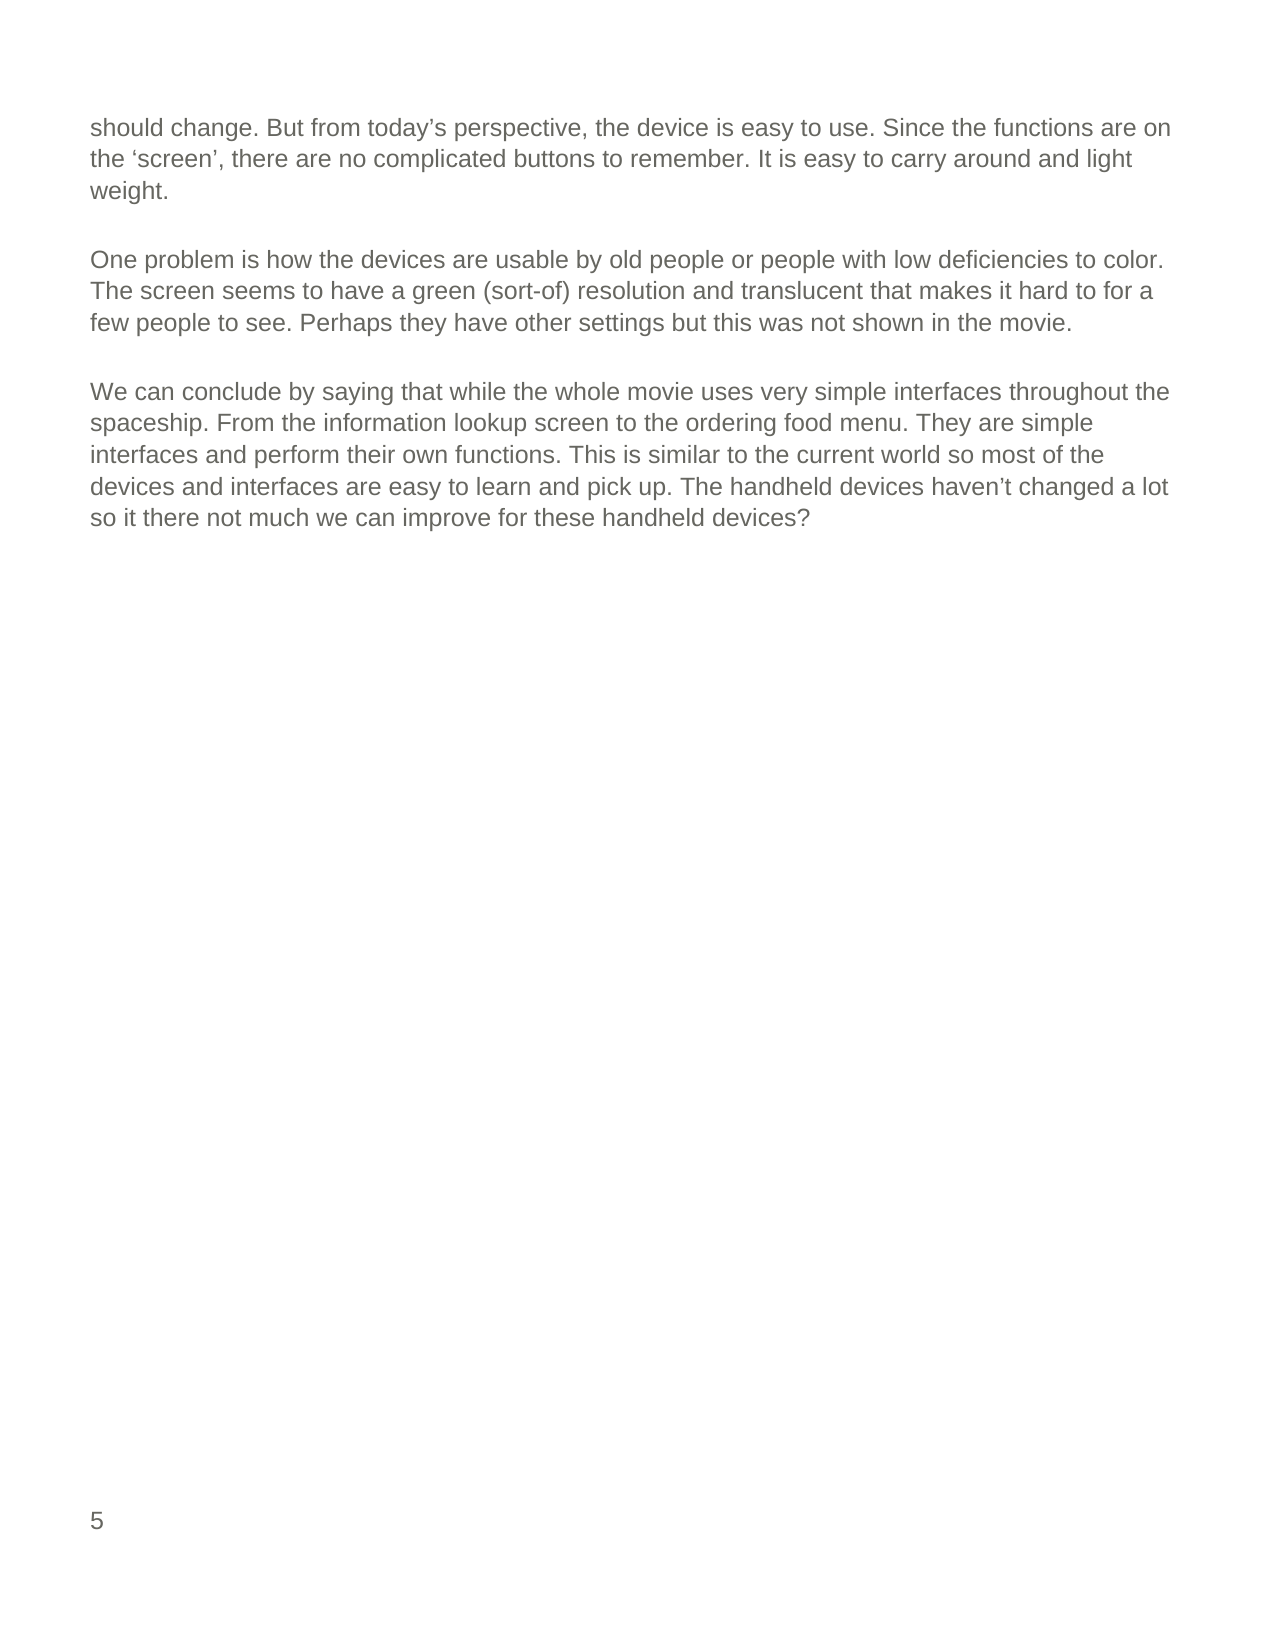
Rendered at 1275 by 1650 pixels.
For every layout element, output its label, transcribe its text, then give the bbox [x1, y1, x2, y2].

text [90, 112, 1185, 204]
text One problem is how the devices are usable by old people or people with low deficiencies to color. The screen seems to have a green (sort-of) resolution and translucent that makes it hard to for a few people to see. Perhaps they have other settings but this was not shown in the movie. [90, 245, 1185, 337]
text We can conclude by saying that while the whole movie uses very simple interfaces throughout the spaceship. From the information lookup screen to the ordering food menu. They are simple interfaces and perform their own functions. This is similar to the current world so most of the devices and interfaces are easy to learn and pick up. The handheld devices haven’t changed a lot so it there not much we can improve for these handheld devices? [90, 377, 1185, 532]
